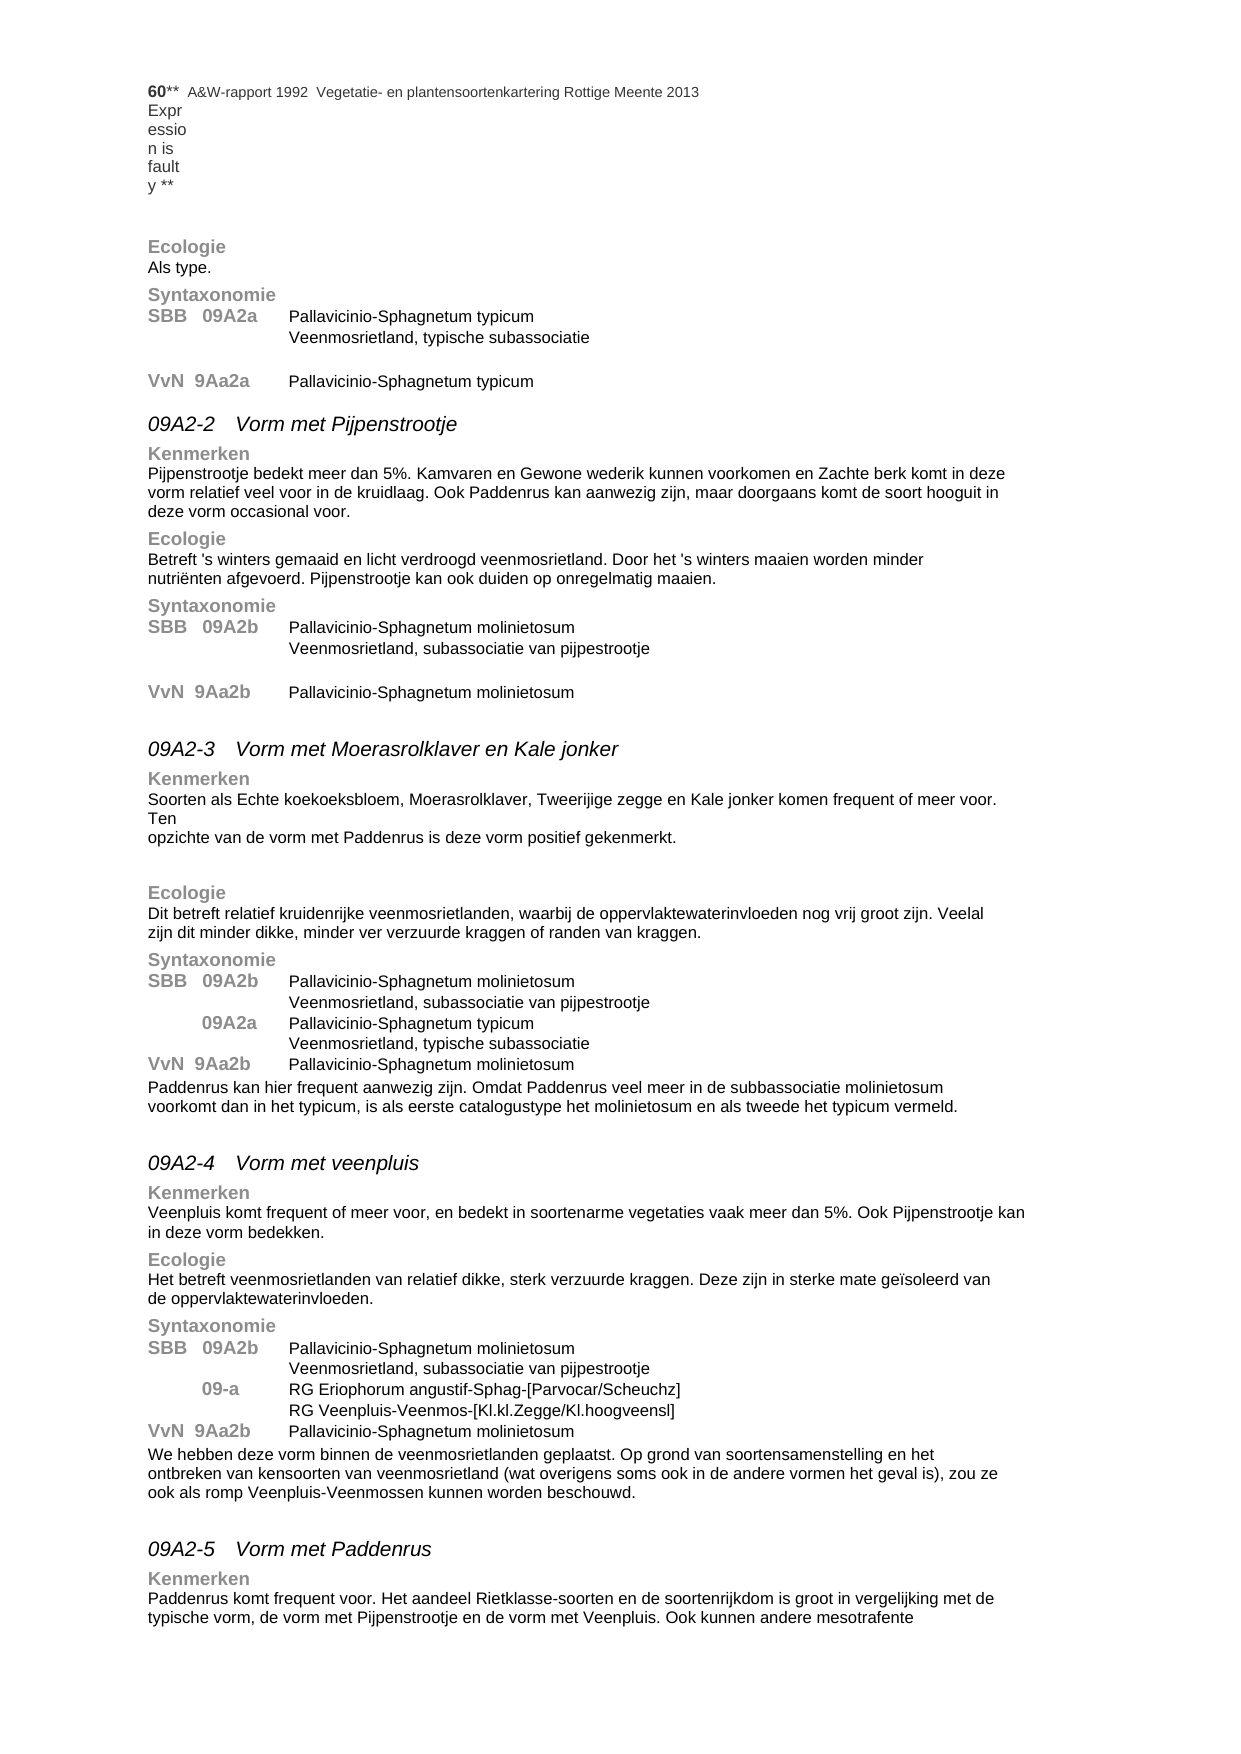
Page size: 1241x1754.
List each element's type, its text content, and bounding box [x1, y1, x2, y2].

text We hebben deze vorm binnen de veenmosrietlanden geplaatst. Op grond van soortensamenstelling en het [148, 1444, 1028, 1464]
text de oppervlaktewaterinvloeden. [148, 1289, 1028, 1308]
text Veenmosrietland, subassociatie van pijpestrootje [148, 639, 1028, 658]
text ontbreken van kensoorten van veenmosrietland (wat overigens soms ook in de andere vormen het geval is), zou ze ook als romp Veenpluis-Veenmossen kunnen worden beschouwd. [148, 1464, 1028, 1502]
text Kenmerken [148, 1182, 1028, 1203]
text 09A2-5 Vorm met Paddenrus [148, 1537, 1028, 1561]
text Paddenrus kan hier frequent aanwezig zijn. Omdat Paddenrus veel meer in de subbassociatie molinietosum [148, 1078, 1028, 1097]
text SBB 09A2b Pallavicinio-Sphagnetum molinietosum [148, 1337, 1028, 1358]
text Syntaxonomie [148, 1315, 1028, 1337]
text VvN 9Aa2a Pallavicinio-Sphagnetum typicum [148, 370, 1028, 392]
text Paddenrus komt frequent voor. Het aandeel Rietklasse-soorten en de soortenrijkdom is groot in vergelijking met de [148, 1589, 1028, 1608]
text SBB 09A2b Pallavicinio-Sphagnetum molinietosum [148, 970, 1028, 992]
text Syntaxonomie [148, 595, 1028, 616]
text zijn dit minder dikke, minder ver verzuurde kraggen of randen van kraggen. [148, 923, 1028, 942]
text Betreft 's winters gemaaid en licht verdroogd veenmosrietland. Door het 's winters maaien worden minder [148, 550, 1028, 569]
text 09A2a Pallavicinio-Sphagnetum typicum [148, 1012, 1028, 1033]
text Pijpenstrootje bedekt meer dan 5%. Kamvaren en Gewone wederik kunnen voorkomen en Zachte berk komt in deze [148, 464, 1028, 483]
text Dit betreft relatief kruidenrijke veenmosrietlanden, waarbij de oppervlaktewaterinvloeden nog vrij groot zijn. Veelal [148, 904, 1028, 923]
text deze vorm occasional voor. [148, 502, 1028, 521]
text Kenmerken [148, 442, 1028, 464]
text opzichte van de vorm met Paddenrus is deze vorm positief gekenmerkt. [148, 828, 1028, 847]
text Syntaxonomie [148, 284, 1028, 305]
text Als type. [148, 258, 1028, 277]
text Kenmerken [148, 768, 1028, 789]
text Ecologie [148, 528, 1028, 550]
text typische vorm, de vorm met Pijpenstrootje en de vorm met Veenpluis. Ook kunnen andere mesotrafente [148, 1608, 1028, 1627]
text Veenmosrietland, subassociatie van pijpestrootje [148, 1359, 1028, 1378]
text in deze vorm bedekken. [148, 1222, 1028, 1242]
text Kenmerken [148, 1567, 1028, 1589]
text Ecologie [148, 236, 1028, 258]
text Het betreft veenmosrietlanden van relatief dikke, sterk verzuurde kraggen. Deze zijn in sterke mate geïsoleerd van [148, 1270, 1028, 1289]
text 09-a RG Eriophorum angustif-Sphag-[Parvocar/Scheuchz] [148, 1378, 1028, 1400]
text RG Veenpluis-Veenmos-[Kl.kl.Zegge/Kl.hoogveensl] [148, 1400, 1028, 1419]
text Veenmosrietland, typische subassociatie [148, 1034, 1028, 1053]
text vorm relatief veel voor in de kruidlaag. Ook Paddenrus kan aanwezig zijn, maar doorgaans komt de soort hooguit in [148, 483, 1028, 502]
text Ecologie [148, 882, 1028, 904]
text 09A2-2 Vorm met Pijpenstrootje [148, 412, 1028, 436]
text Ecologie [148, 1248, 1028, 1270]
text 09A2-3 Vorm met Moerasrolklaver en Kale jonker [148, 737, 1028, 761]
text VvN 9Aa2b Pallavicinio-Sphagnetum molinietosum [148, 1419, 1028, 1441]
text SBB 09A2b Pallavicinio-Sphagnetum molinietosum [148, 616, 1028, 638]
text Veenpluis komt frequent of meer voor, en bedekt in soortenarme vegetaties vaak meer dan 5%. Ook Pijpenstrootje kan [148, 1203, 1028, 1222]
text VvN 9Aa2b Pallavicinio-Sphagnetum molinietosum [148, 681, 1028, 703]
text Veenmosrietland, subassociatie van pijpestrootje [148, 993, 1028, 1012]
text voorkomt dan in het typicum, is als eerste catalogustype het molinietosum en als tweede het typicum vermeld. [148, 1097, 1028, 1116]
text VvN 9Aa2b Pallavicinio-Sphagnetum molinietosum [148, 1053, 1028, 1075]
text SBB 09A2a Pallavicinio-Sphagnetum typicum [148, 305, 1028, 327]
text Veenmosrietland, typische subassociatie [148, 328, 1028, 347]
text 09A2-4 Vorm met veenpluis [148, 1151, 1028, 1175]
text Syntaxonomie [148, 949, 1028, 970]
text nutriënten afgevoerd. Pijpenstrootje kan ook duiden op onregelmatig maaien. [148, 569, 1028, 588]
text Soorten als Echte koekoeksbloem, Moerasrolklaver, Tweerijige zegge en Kale jonker komen frequent of meer voor. Ten [148, 789, 1028, 828]
